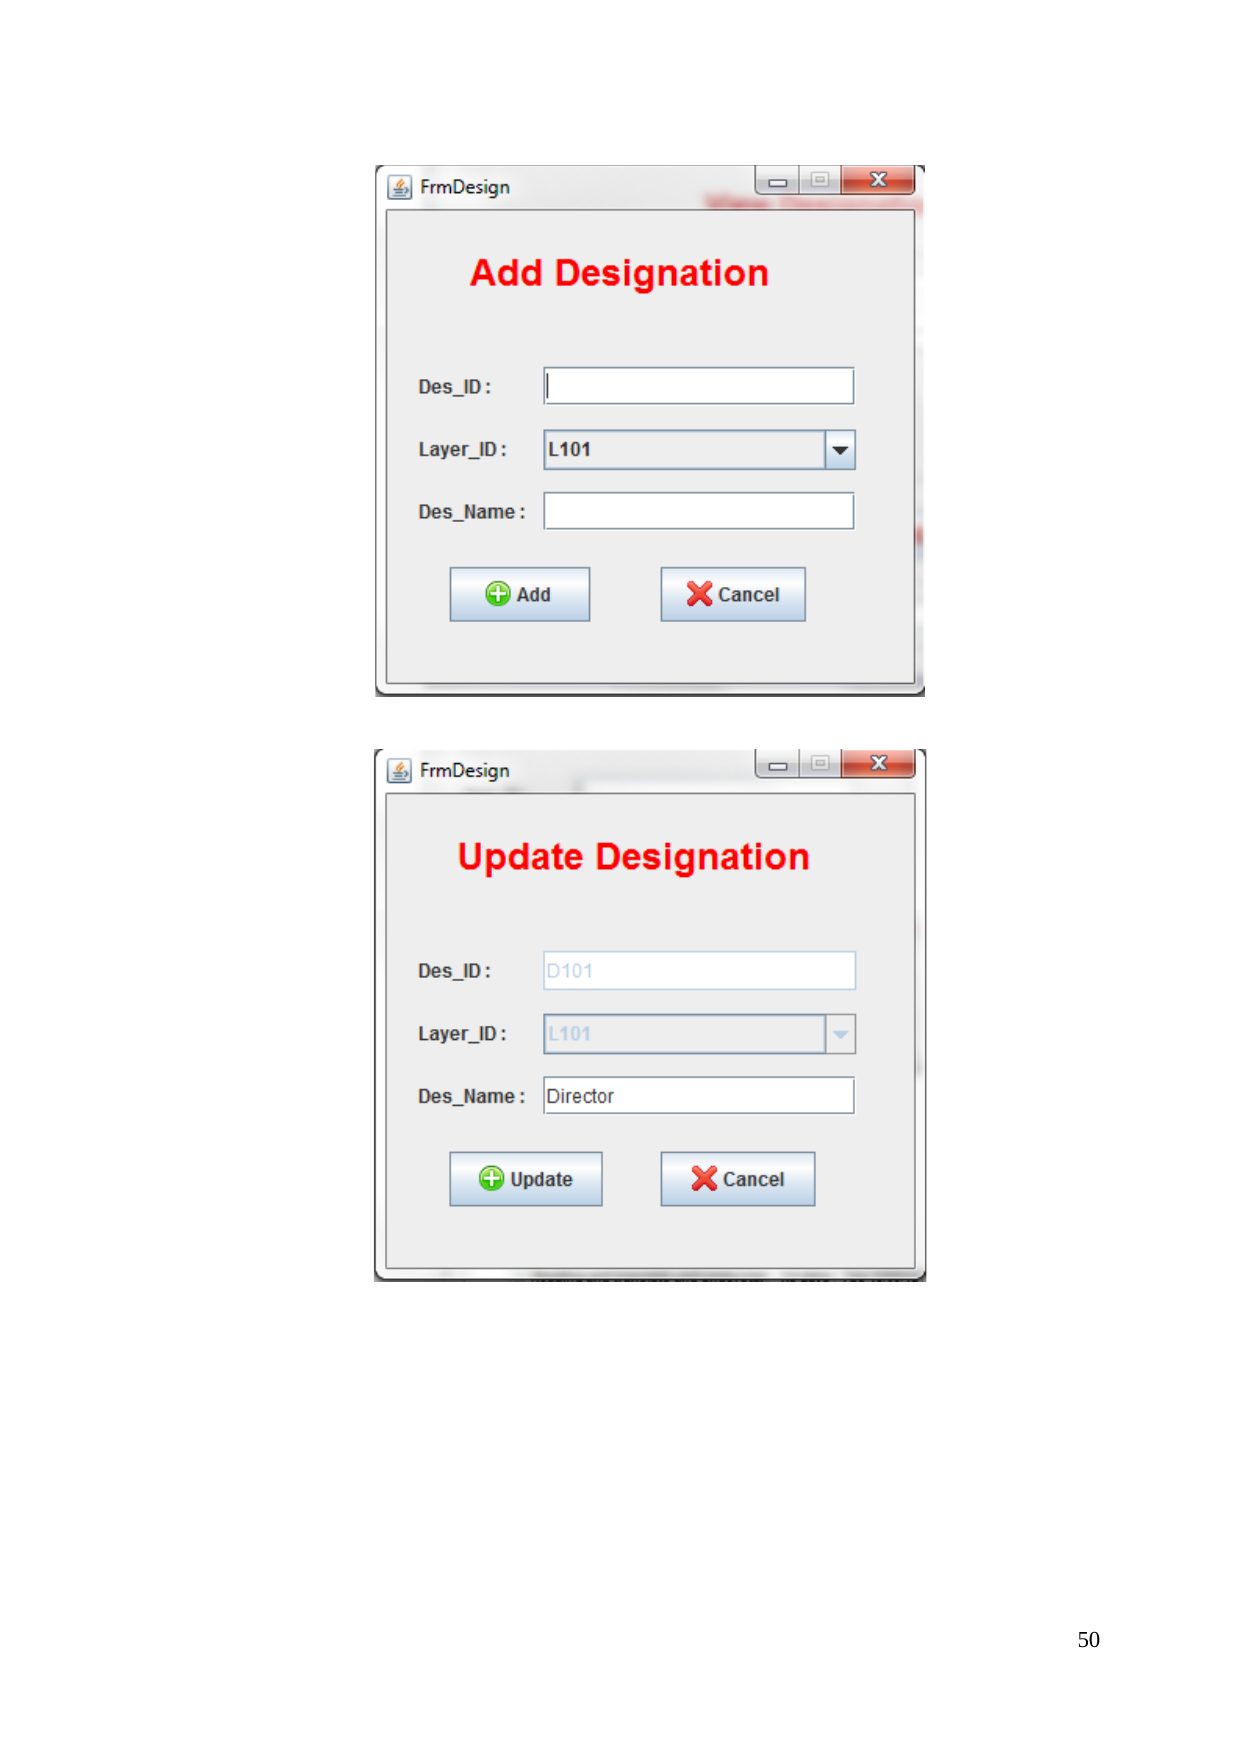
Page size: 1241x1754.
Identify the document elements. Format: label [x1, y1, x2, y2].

picture [373, 749, 927, 1282]
picture [375, 165, 925, 697]
